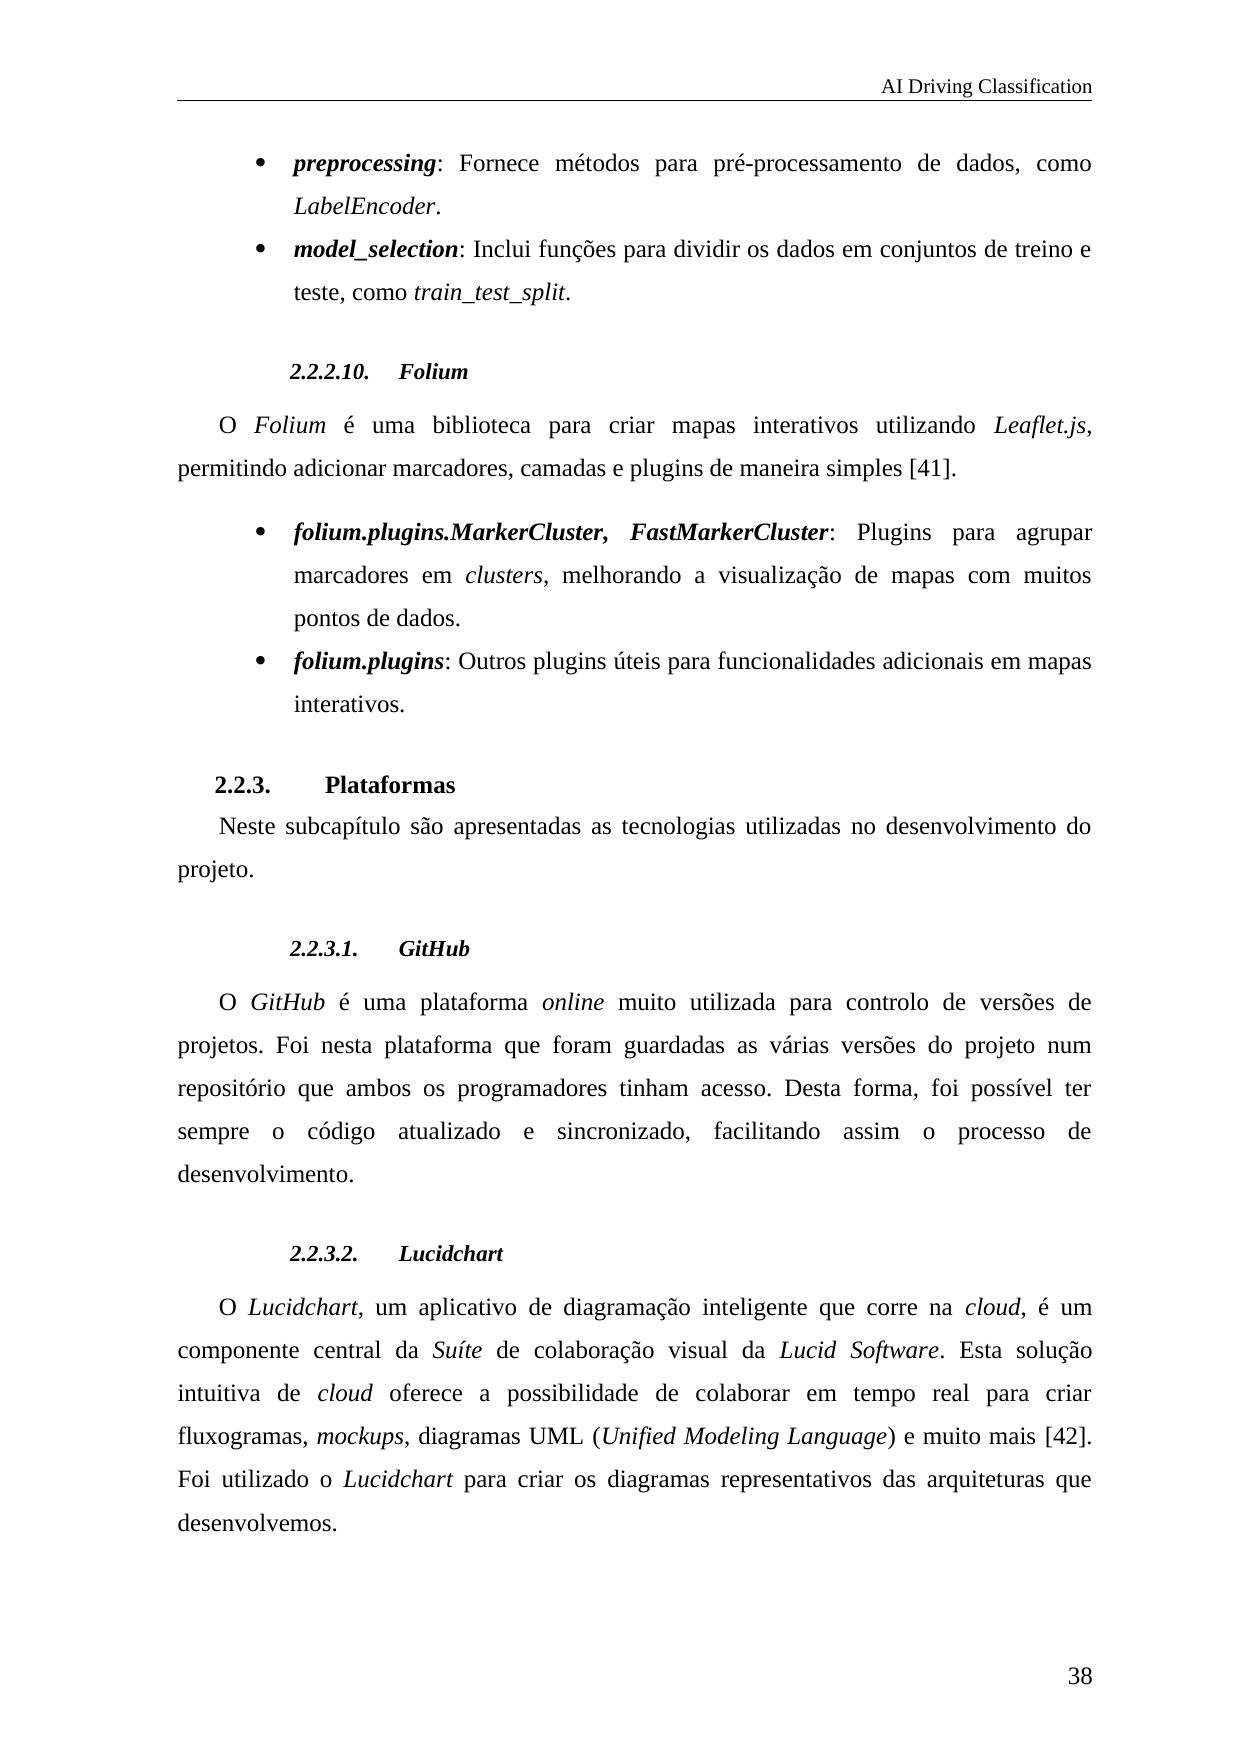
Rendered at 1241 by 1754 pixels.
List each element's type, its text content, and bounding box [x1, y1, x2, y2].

subtitle Folium [290, 358, 1092, 384]
subtitle GitHub [290, 935, 1092, 961]
list preprocessing: Fornece métodos para pré-processamento de dados, como LabelEncoder. [256, 148, 1092, 219]
text O Folium é uma biblioteca para criar mapas interativos utilizando Leaflet.js, permitindo adicionar marcadores, camadas e plugins de maneira simples . [177, 410, 1092, 482]
list folium.plugins.MarkerCluster, FastMarkerCluster: Plugins para agrupar marcadores em clusters, melhorando a visualização de mapas com muitos pontos de dados. [256, 517, 1092, 632]
subtitle Plataformas [214, 770, 1092, 799]
text O GitHub é uma plataforma online muito utilizada para controlo de versões de projetos. Foi nesta plataforma que foram guardadas as várias versões do projeto num repositório que ambos os programadores tinham acesso. Desta forma, foi possível ter sempre o código atualizado e sincronizado, facilitando assim o processo de desenvolvimento. [177, 987, 1092, 1188]
list folium.plugins: Outros plugins úteis para funcionalidades adicionais em mapas interativos. [256, 646, 1092, 718]
subtitle Lucidchart [290, 1240, 1092, 1266]
list model_selection: Inclui funções para dividir os dados em conjuntos de treino e teste, como train_test_split. [256, 234, 1092, 306]
text Neste subcapítulo são apresentadas as tecnologias utilizadas no desenvolvimento do projeto. [177, 811, 1092, 883]
text O Lucidchart, um aplicativo de diagramação inteligente que corre na cloud, é um componente central da Suíte de colaboração visual da Lucid Software. Esta solução intuitiva de cloud oferece a possibilidade de colaborar em tempo real para criar fluxogramas, mockups, diagramas UML (Unified Modeling Language) e muito mais . Foi utilizado o Lucidchart para criar os diagramas representativos das arquiteturas que desenvolvemos. [177, 1292, 1092, 1536]
